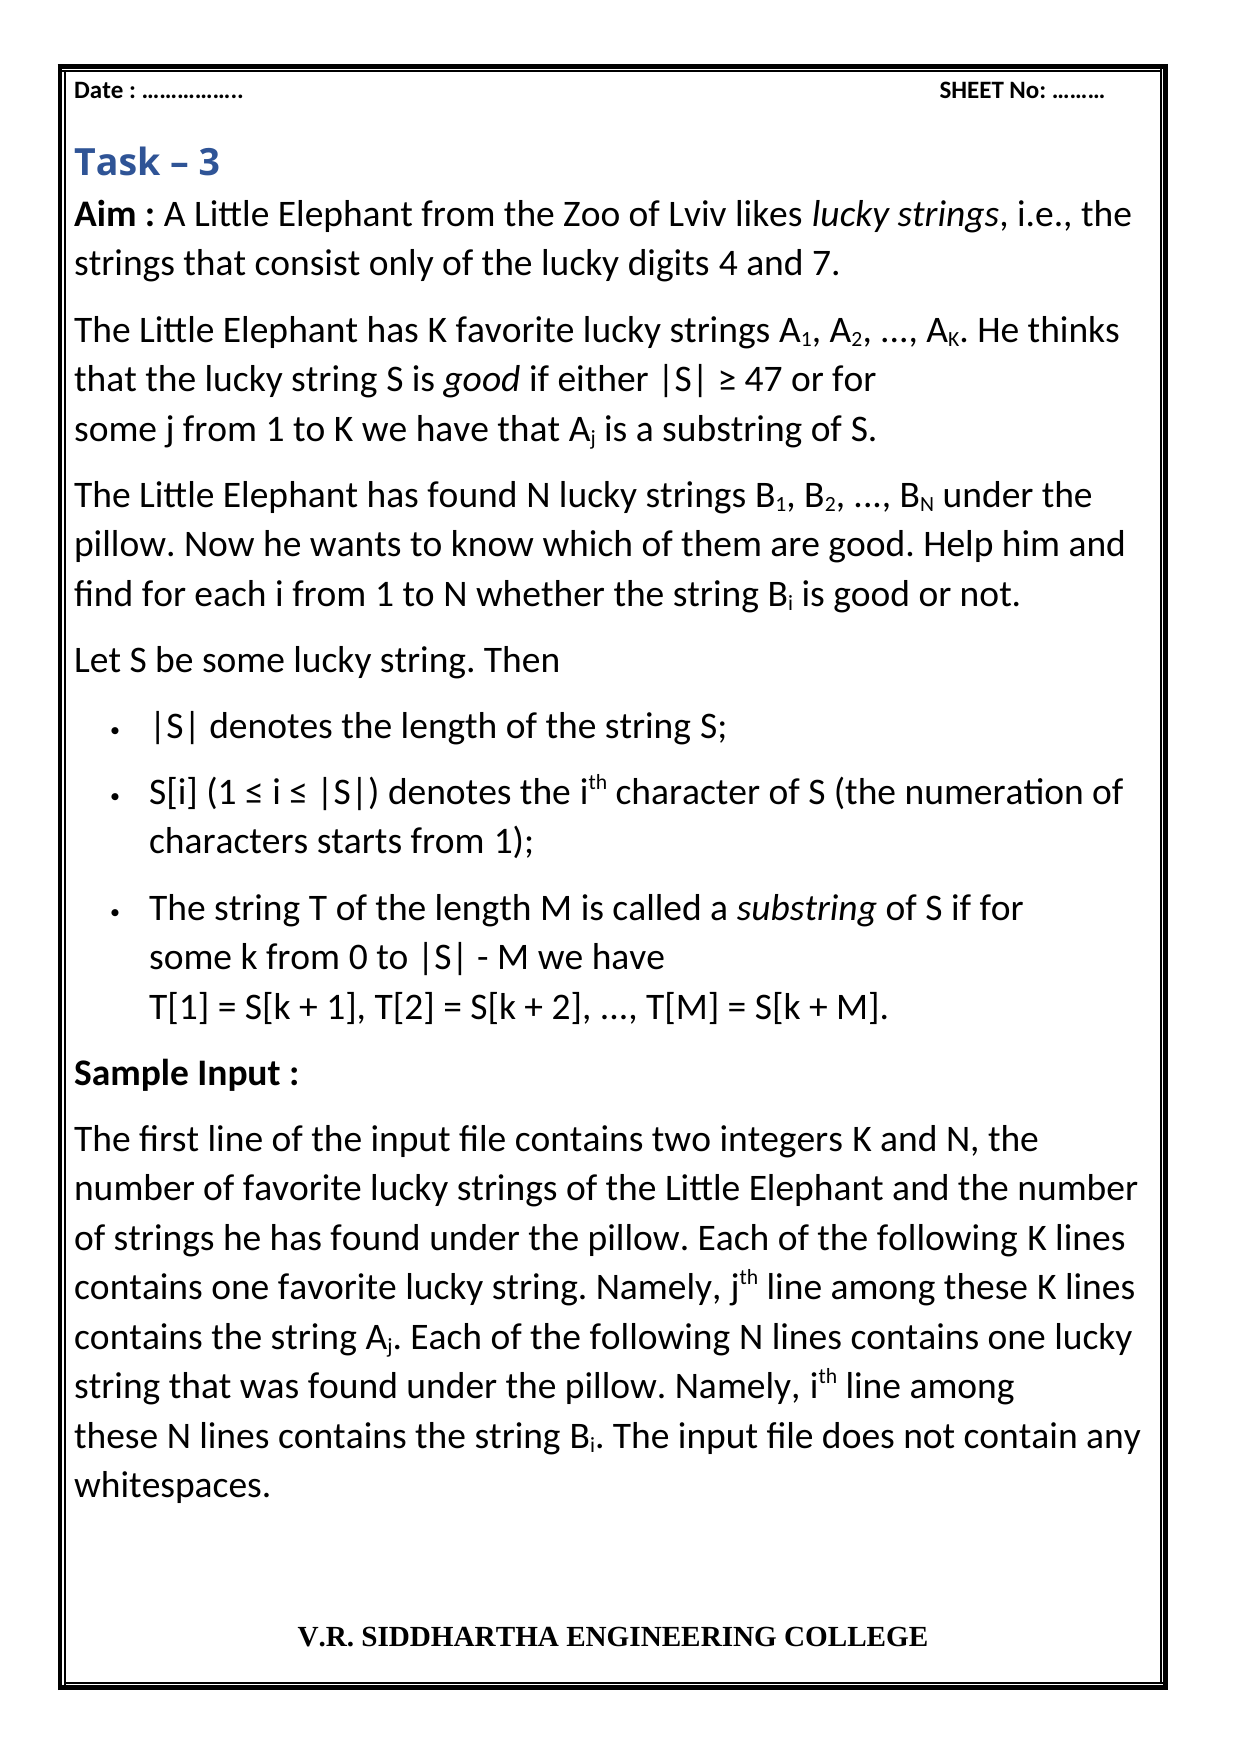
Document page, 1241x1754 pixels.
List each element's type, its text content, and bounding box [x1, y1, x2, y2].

text The Little Elephant has found N lucky strings B1, B2, ..., BN under the pillow. Now he wants to know which of them are good. Help him and find for each i from 1 to N whether the string Bi is good or not. [74, 471, 1152, 615]
list |S| denotes the length of the string S; [111, 702, 1152, 748]
text The first line of the input file contains two integers K and N, the number of favorite lucky strings of the Little Elephant and the number of strings he has found under the pillow. Each of the following K lines contains one favorite lucky string. Namely, jth line among these K lines contains the string Aj. Each of the following N lines contains one lucky string that was found under the pillow. Namely, ith line among these N lines contains the string Bi. The input file does not contain any whitespaces. [74, 1115, 1152, 1507]
list The string T of the length M is called a substring of S if for some k from 0 to |S| - M we have T[1] = S[k + 1], T[2] = S[k + 2], ..., T[M] = S[k + M]. [111, 884, 1152, 1028]
text The Little Elephant has K favorite lucky strings A1, A2, ..., AK. He thinks that the lucky string S is good if either |S| ≥ 47 or for some j from 1 to K we have that Aj is a substring of S. [74, 306, 1152, 450]
text Let S be some lucky string. Then [74, 636, 1152, 682]
text Sample Input : [74, 1049, 1152, 1094]
list S[i] (1 ≤ i ≤ |S|) denotes the ith character of S (the numeration of characters starts from 1); [111, 768, 1152, 863]
text Aim : A Little Elephant from the Zoo of Lviv likes lucky strings, i.e., the strings that consist only of the lucky digits 4 and 7. [74, 190, 1152, 285]
subtitle Task – 3 [74, 135, 1152, 186]
